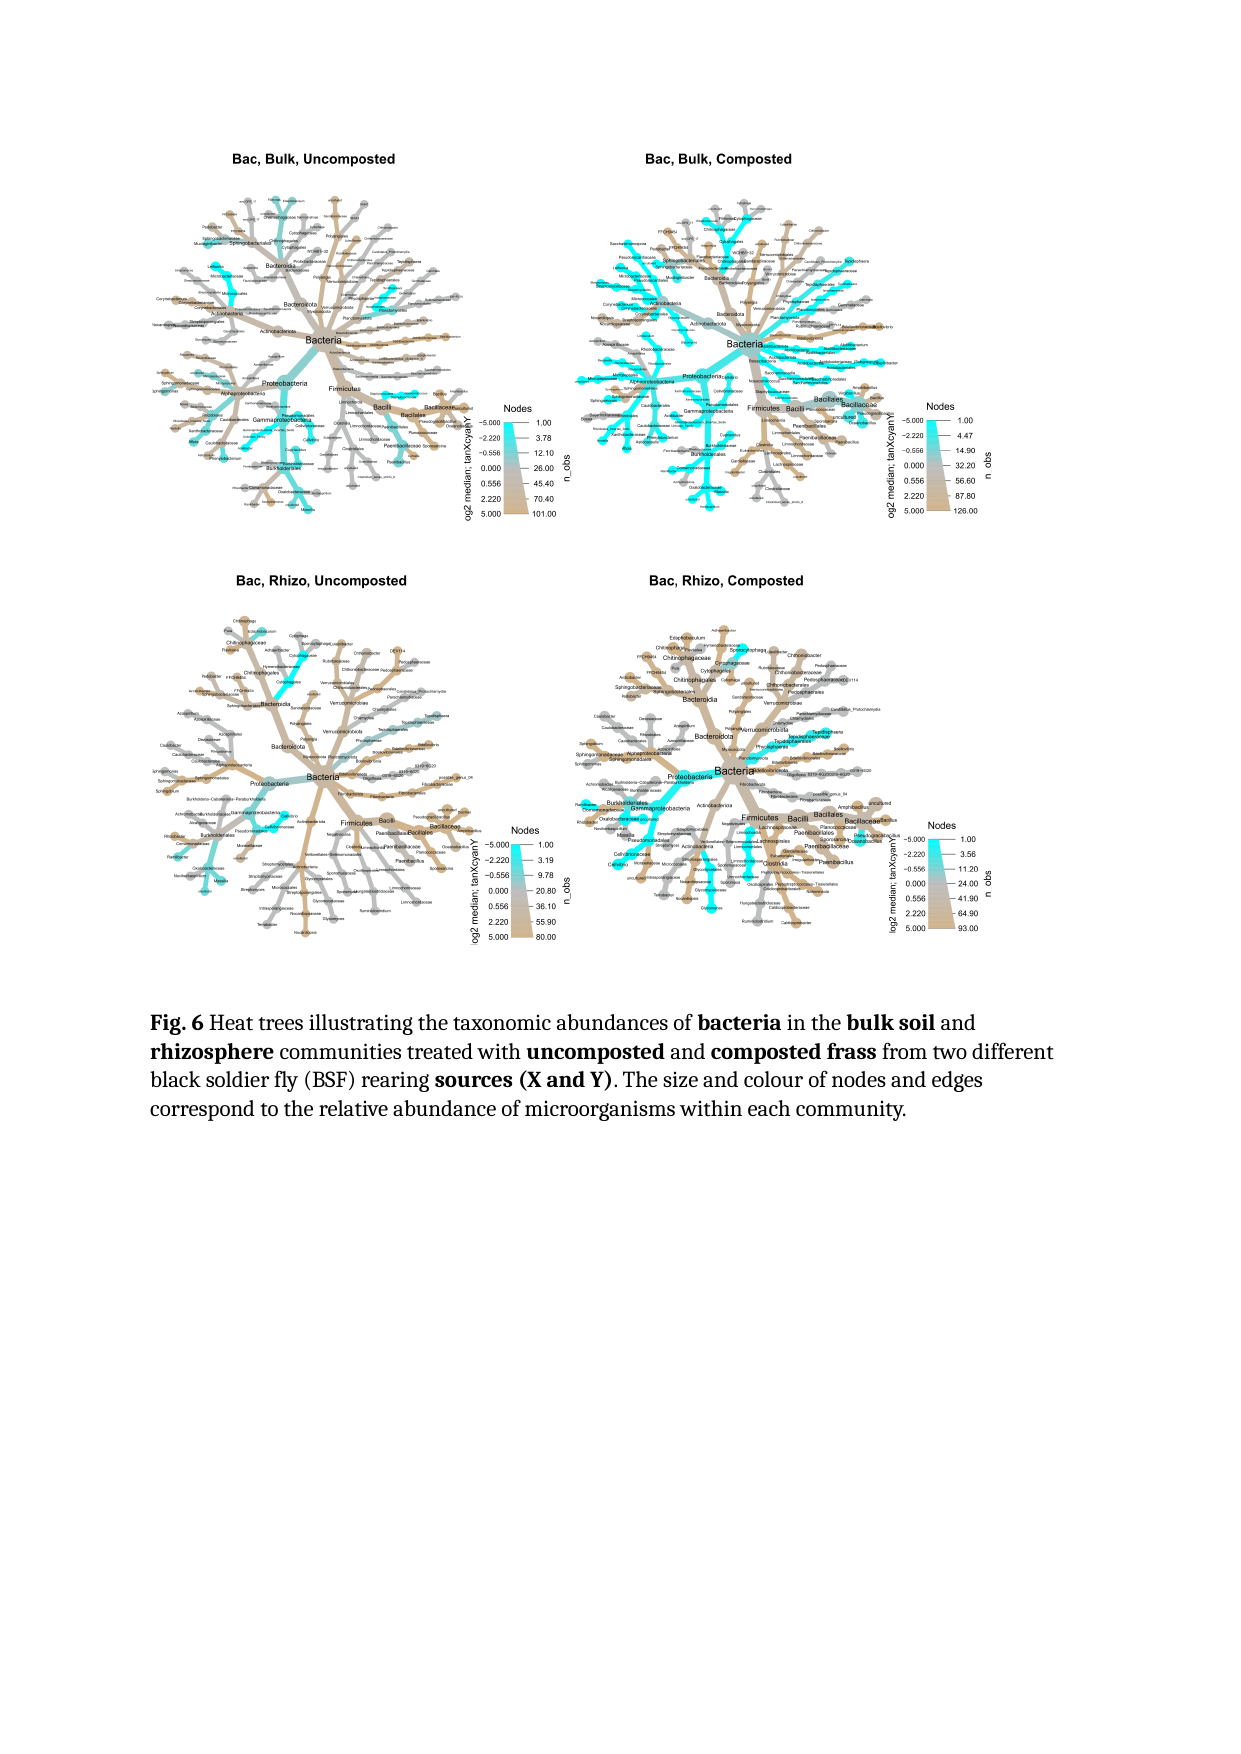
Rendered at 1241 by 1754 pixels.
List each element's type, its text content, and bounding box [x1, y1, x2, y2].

text Fig. 6 Heat trees illustrating the taxonomic abundances of bacteria in the bulk soil and rhizosphere communities treated with uncomposted and composted frass from two different black soldier fly (BSF) rearing sources (X and Y). The size and colour of nodes and edges correspond to the relative abundance of microorganisms within each community. [150, 1010, 1090, 1122]
picture [150, 150, 992, 992]
